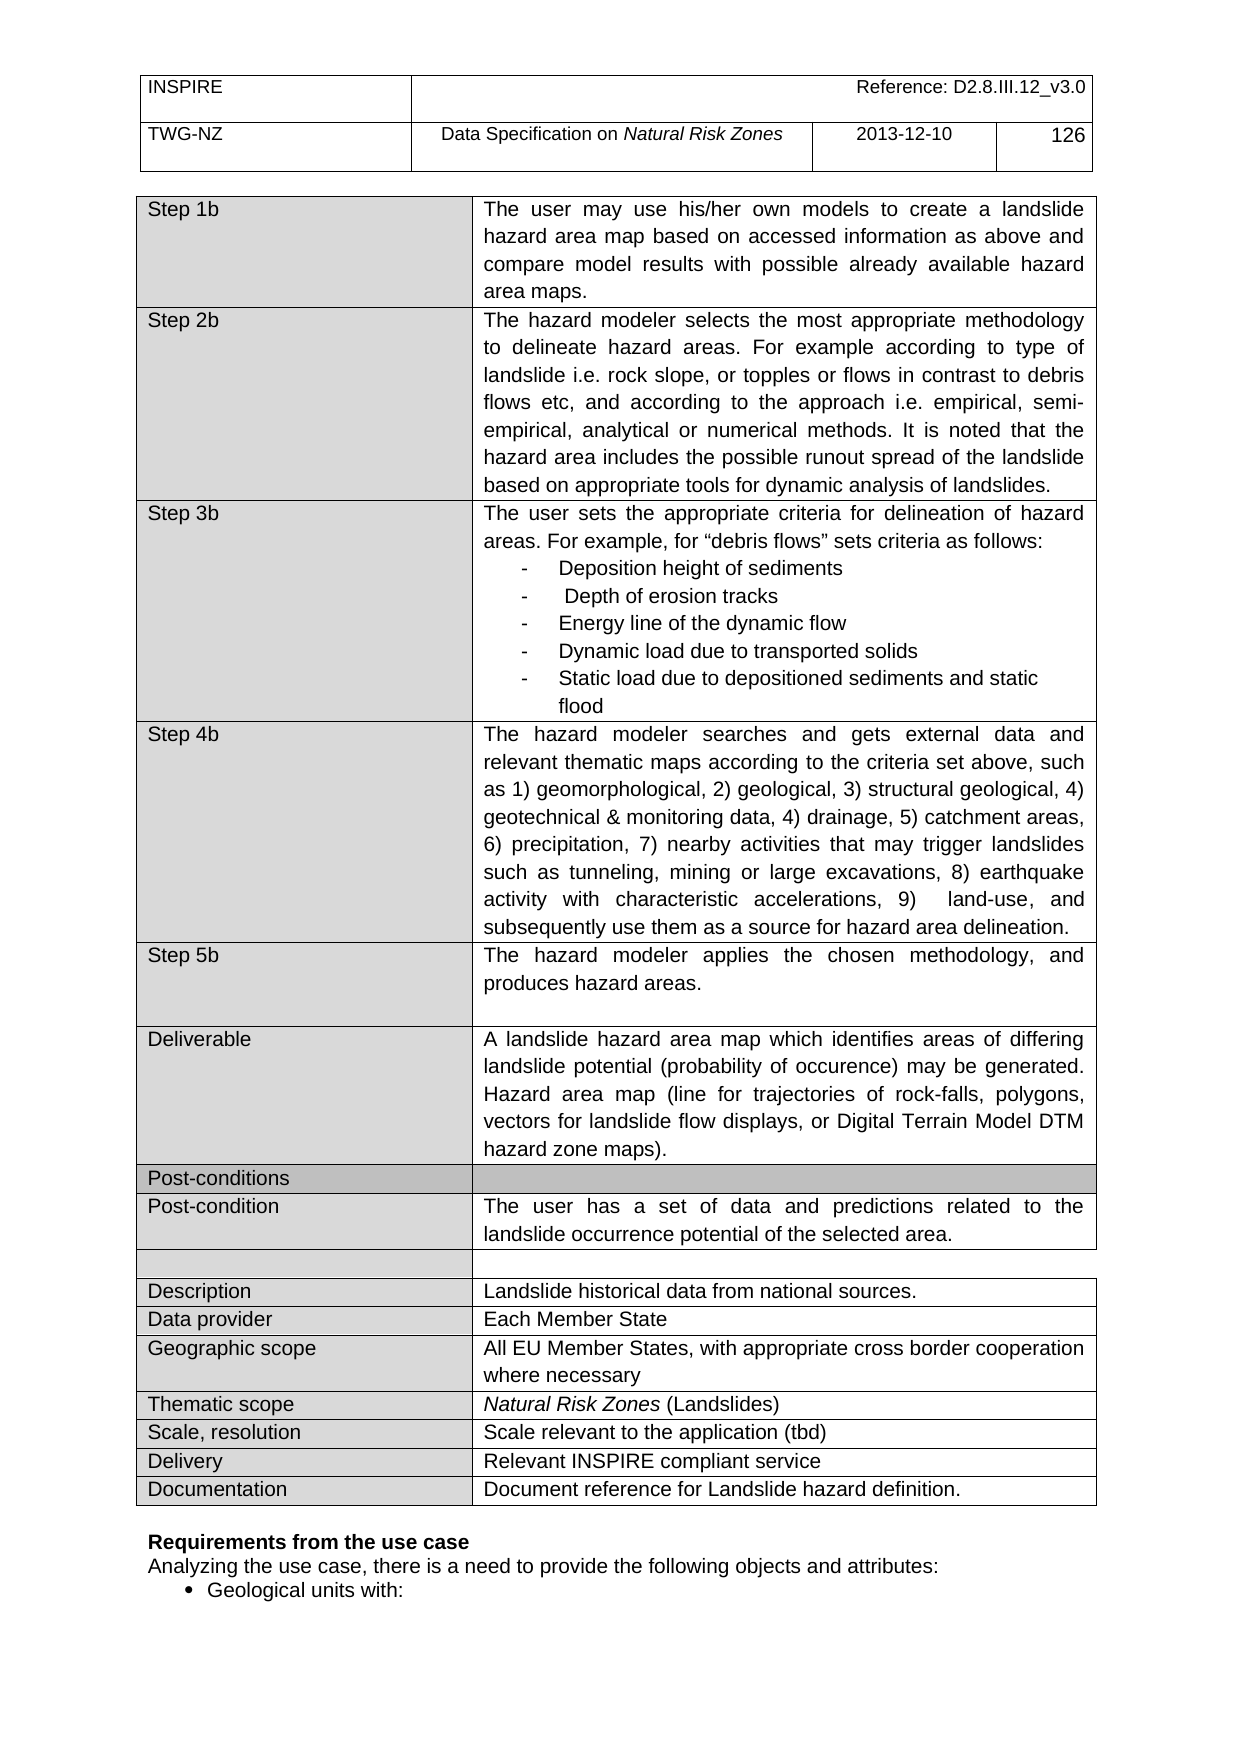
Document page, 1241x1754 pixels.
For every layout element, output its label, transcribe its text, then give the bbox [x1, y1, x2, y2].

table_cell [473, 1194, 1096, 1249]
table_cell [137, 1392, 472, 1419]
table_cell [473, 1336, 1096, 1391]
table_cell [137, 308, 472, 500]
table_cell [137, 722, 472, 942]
text Analyzing the use case, there is a need to provide the following objects and attributes: [148, 1554, 1092, 1578]
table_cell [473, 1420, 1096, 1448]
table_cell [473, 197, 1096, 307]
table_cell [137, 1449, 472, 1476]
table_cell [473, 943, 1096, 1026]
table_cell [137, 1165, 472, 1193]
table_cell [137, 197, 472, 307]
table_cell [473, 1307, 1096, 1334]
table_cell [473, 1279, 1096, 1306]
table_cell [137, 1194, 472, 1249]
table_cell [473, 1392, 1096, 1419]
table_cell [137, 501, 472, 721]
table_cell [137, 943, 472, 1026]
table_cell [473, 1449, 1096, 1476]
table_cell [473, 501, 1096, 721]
text Requirements from the use case [148, 1530, 1092, 1554]
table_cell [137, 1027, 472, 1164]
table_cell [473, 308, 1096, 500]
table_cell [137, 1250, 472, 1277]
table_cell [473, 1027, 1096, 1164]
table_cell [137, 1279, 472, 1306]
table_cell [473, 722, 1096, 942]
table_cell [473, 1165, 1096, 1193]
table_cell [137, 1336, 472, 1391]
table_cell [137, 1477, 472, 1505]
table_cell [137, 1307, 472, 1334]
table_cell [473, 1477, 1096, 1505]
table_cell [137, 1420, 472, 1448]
list Geological units with: [185, 1578, 1092, 1602]
